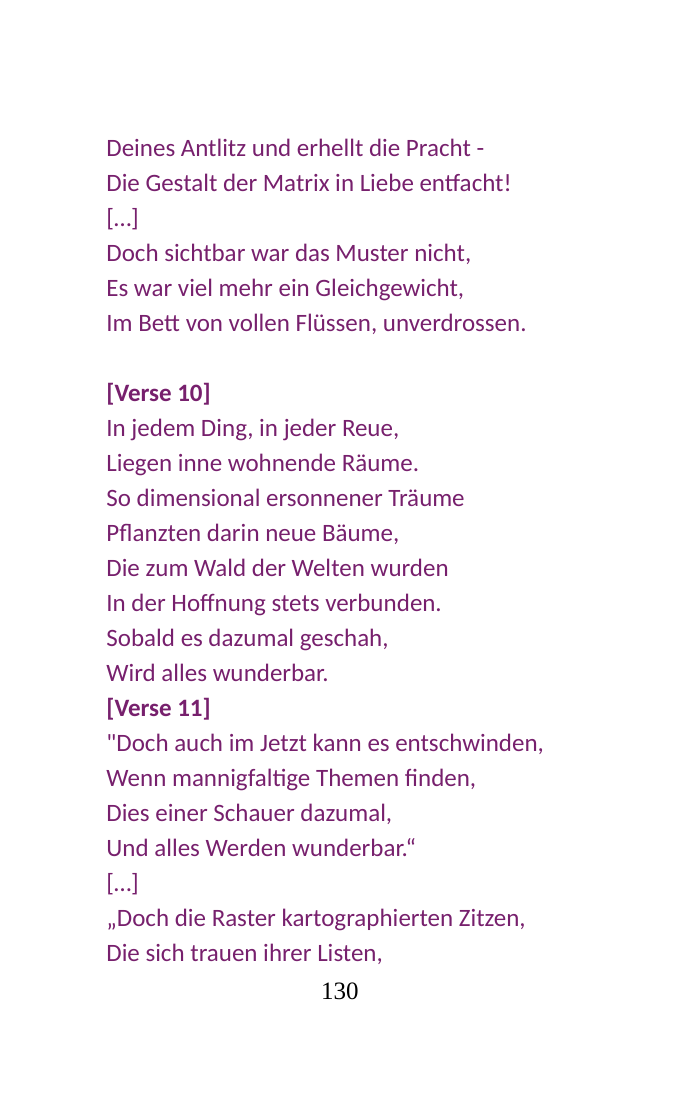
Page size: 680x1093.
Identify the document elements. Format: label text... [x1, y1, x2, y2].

text Doch sichtbar war das Muster nicht, [106, 237, 573, 267]
text [Verse 11] [106, 692, 573, 722]
text Sobald es dazumal geschah, [106, 622, 573, 652]
text Pflanzten darin neue Bäume, [106, 517, 573, 547]
text […] [106, 867, 573, 897]
text So dimensional ersonnener Träume [106, 482, 573, 512]
text Wenn mannigfaltige Themen finden, [106, 762, 573, 792]
text Die zum Wald der Welten wurden [106, 552, 573, 582]
text Liegen inne wohnende Räume. [106, 447, 573, 477]
text In der Hoffnung stets verbunden. [106, 587, 573, 617]
text In jedem Ding, in jeder Reue, [106, 412, 573, 442]
text [Verse 10] [106, 377, 573, 407]
text Wird alles wunderbar. [106, 657, 573, 687]
text Im Bett von vollen Flüssen, unverdrossen. [106, 307, 573, 337]
text Die sich trauen ihrer Listen, [106, 937, 573, 967]
text […] [106, 202, 573, 232]
text Deines Antlitz und erhellt die Pracht - [106, 132, 573, 162]
text "Doch auch im Jetzt kann es entschwinden, [106, 727, 573, 757]
text „Doch die Raster kartographierten Zitzen, [106, 902, 573, 932]
text Es war viel mehr ein Gleichgewicht, [106, 272, 573, 302]
text Die Gestalt der Matrix in Liebe entfacht! [106, 167, 573, 197]
text Dies einer Schauer dazumal, [106, 797, 573, 827]
text Und alles Werden wunderbar.“ [106, 832, 573, 862]
